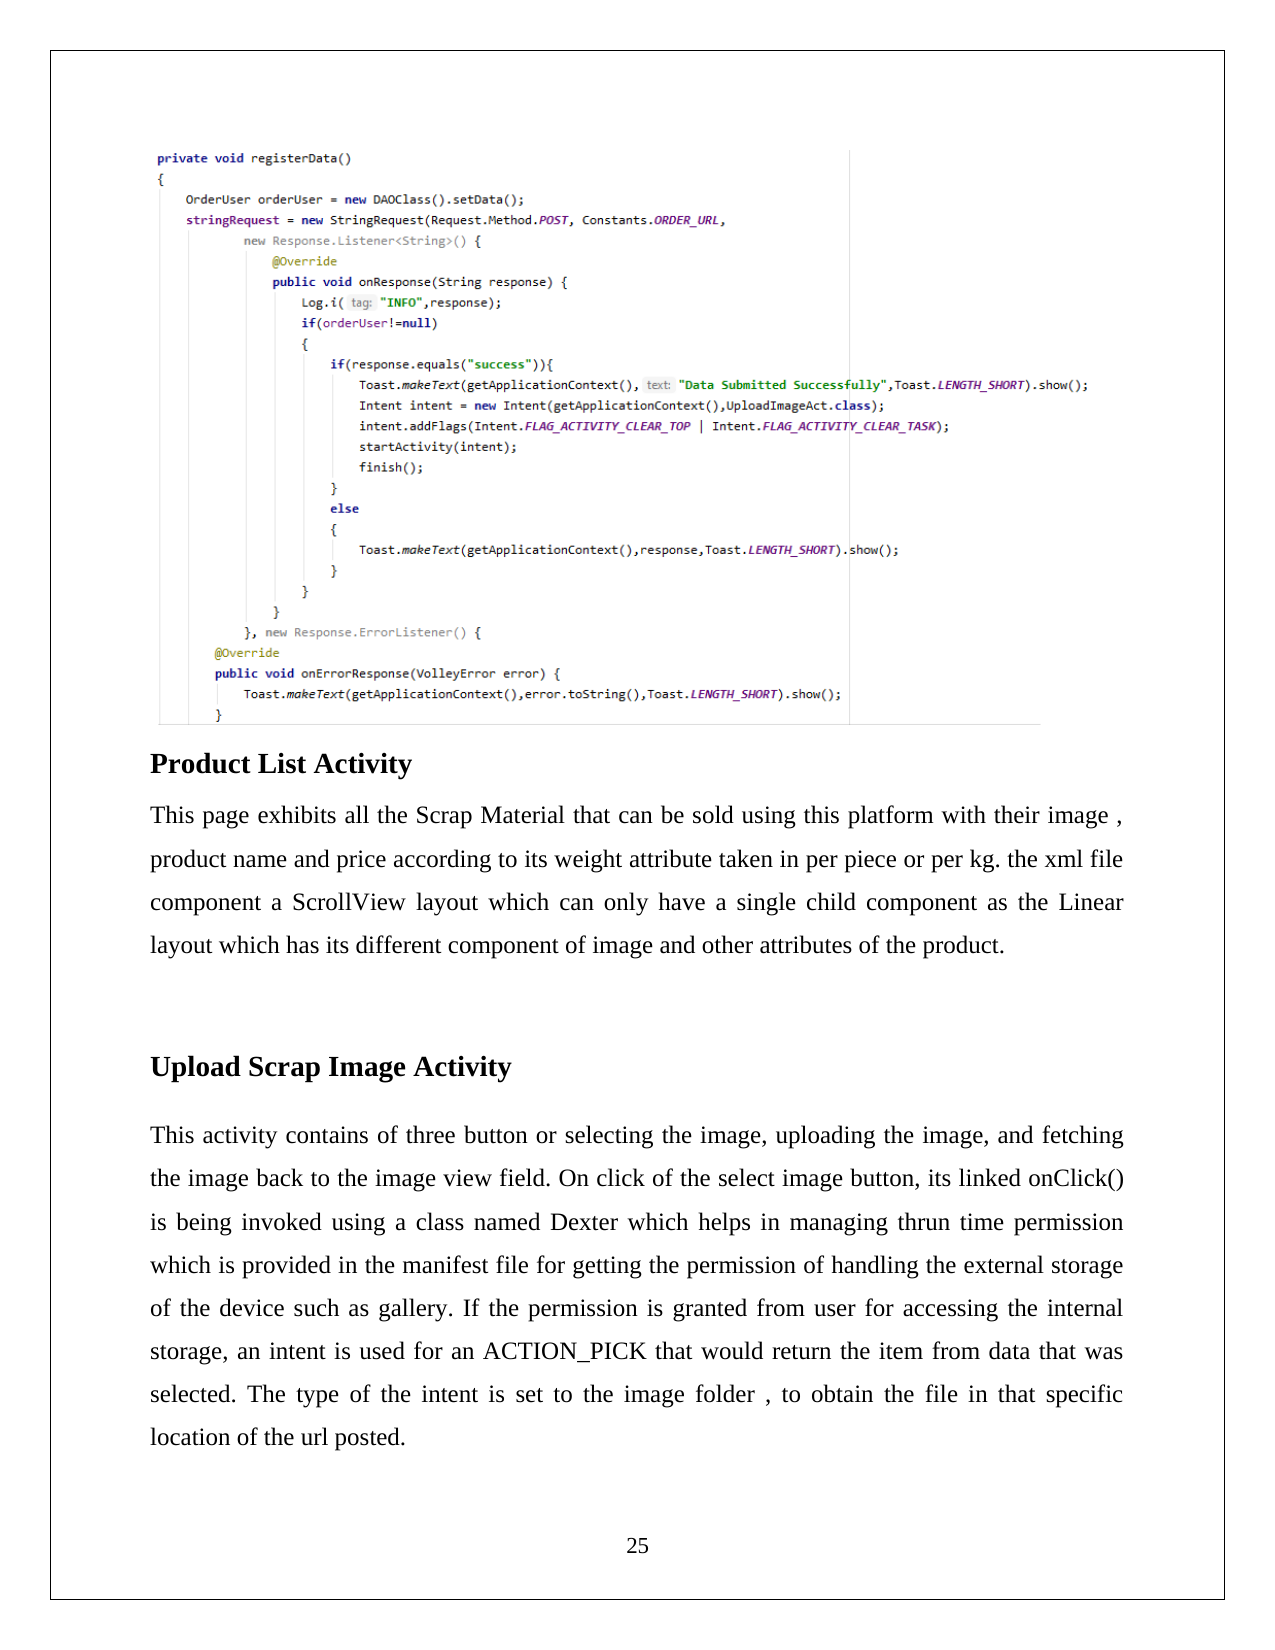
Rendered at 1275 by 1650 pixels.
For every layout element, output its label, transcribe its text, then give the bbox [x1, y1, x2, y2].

subtitle This activity contains of three button or selecting the image, uploading the image, and fetching the image back to the image view field. On click of the select image button, its linked onClick() is being invoked using a class named Dexter which helps in managing thrun time permission which is provided in the manifest file for getting the permission of handling the external storage of the device such as gallery. If the permission is granted from user for accessing the internal storage, an intent is used for an ACTION_PICK that would return the item from data that was selected. The type of the intent is set to the image folder , to obtain the file in that specific location of the url posted. [150, 1120, 1125, 1451]
picture [150, 150, 1091, 725]
subtitle This page exhibits all the Scrap Material that can be sold using this platform with their image , product name and price according to its weight attribute taken in per piece or per kg. the xml file component a ScrollView layout which can only have a single child component as the Linear layout which has its different component of image and other attributes of the product. [150, 801, 1125, 959]
subtitle Product List Activity [150, 746, 1125, 779]
subtitle Upload Scrap Image Activity [150, 1049, 1125, 1082]
